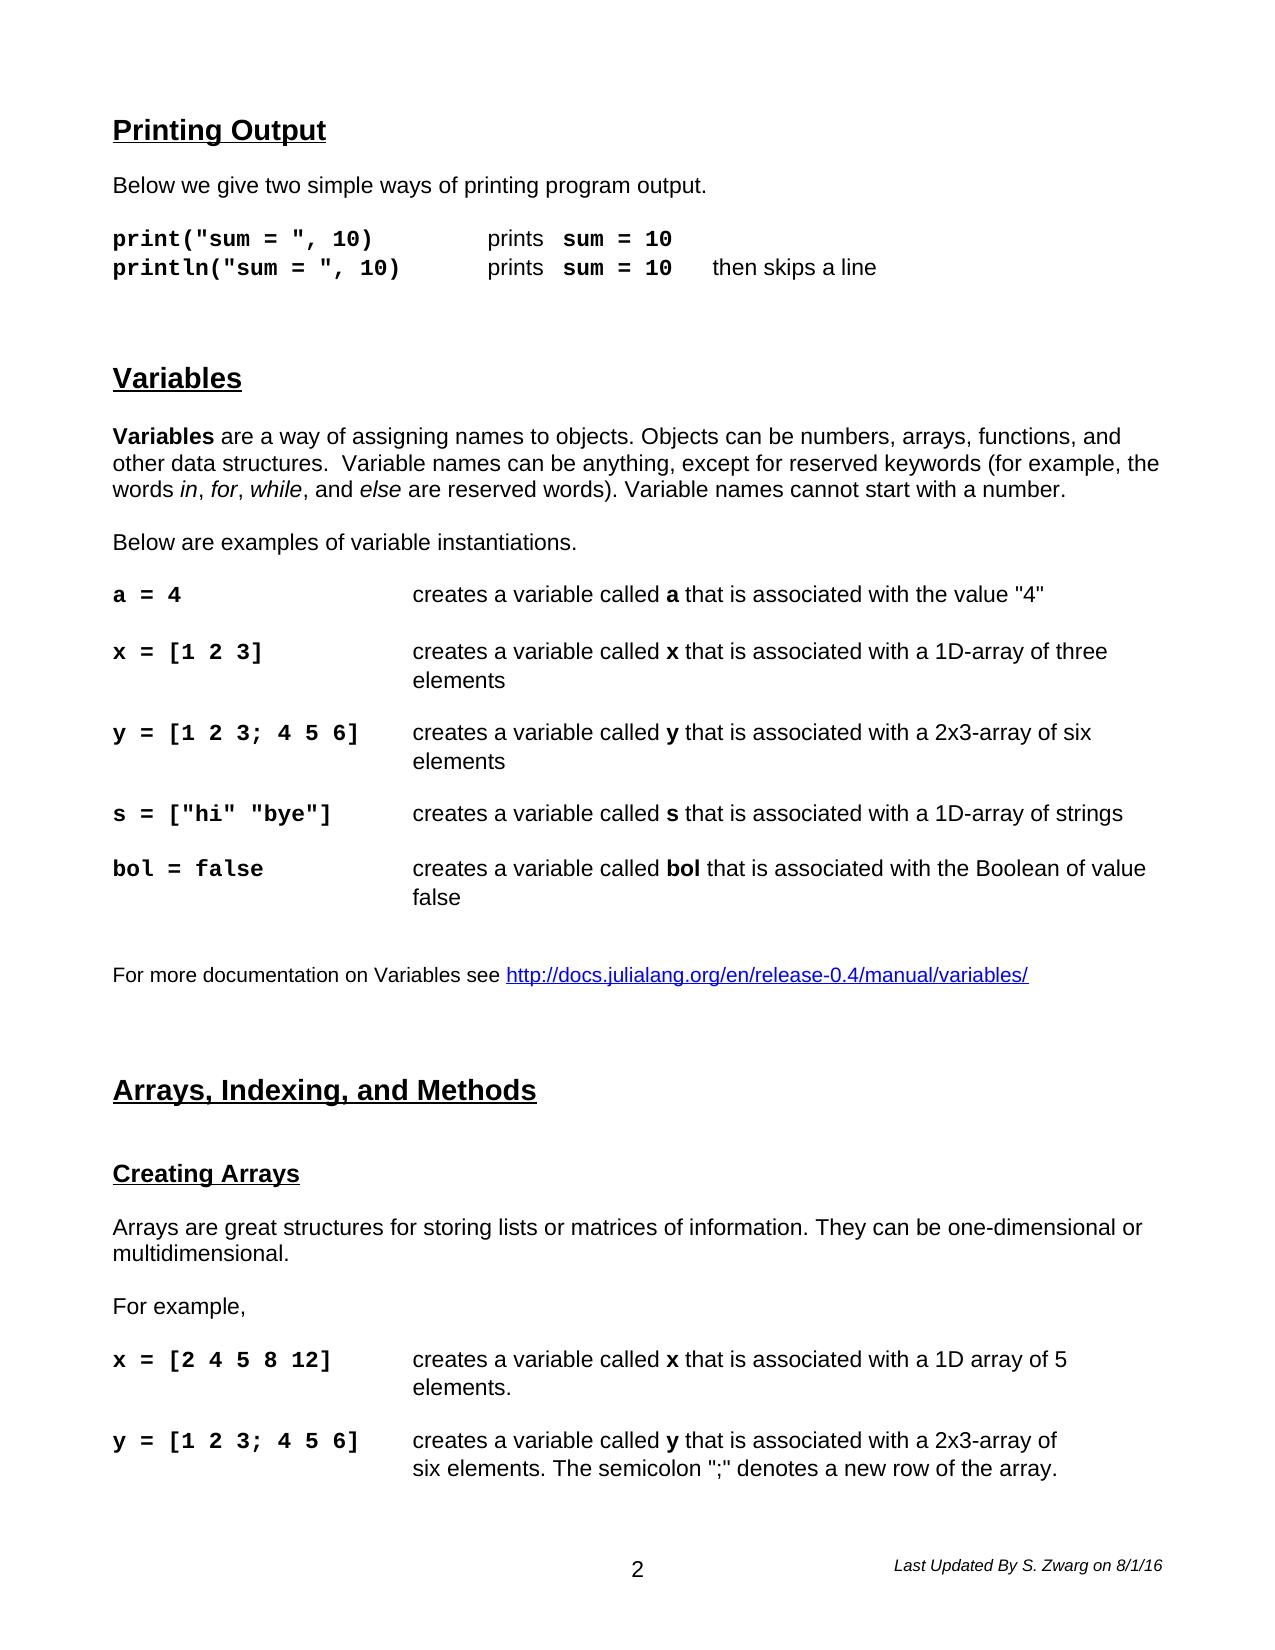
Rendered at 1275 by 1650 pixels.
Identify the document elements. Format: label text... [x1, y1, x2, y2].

text elements. [337, 1374, 1162, 1401]
text For more documentation on Variables see http://docs.julialang.org/en/release-0.4/manual/variables/ [112, 962, 1162, 986]
text false [337, 883, 1162, 910]
text Printing Output [112, 112, 1162, 146]
text a = 4 creates a variable called a that is associated with the value "4" [112, 581, 1162, 609]
text Arrays, Indexing, and Methods [112, 1073, 1162, 1106]
text print("sum = ", 10) prints sum = 10 [112, 225, 1162, 253]
text elements [337, 748, 1162, 774]
text println("sum = ", 10) prints sum = 10 then skips a line [112, 253, 1162, 282]
text bol = false creates a variable called bol that is associated with the Boolean of value [112, 855, 1162, 883]
text Variables are a way of assigning names to objects. Objects can be numbers, arrays, functions, and other data structures. Variable names can be anything, except for reserved keywords (for example, the words in, for, while, and else are reserved words). Variable names cannot start with a number. [112, 423, 1162, 502]
text x = [2 4 5 8 12] creates a variable called x that is associated with a 1D array of 5 [112, 1346, 1162, 1374]
text s = ["hi" "bye"] creates a variable called s that is associated with a 1D-array of strings [112, 800, 1162, 829]
text For example, [112, 1293, 1162, 1319]
text Below we give two simple ways of printing program output. [112, 172, 1162, 199]
text x = [1 2 3] creates a variable called x that is associated with a 1D-array of three elements [112, 638, 1162, 693]
text six elements. The semicolon ";" denotes a new row of the array. [337, 1455, 1162, 1482]
text Below are examples of variable instantiations. [112, 528, 1162, 555]
text y = [1 2 3; 4 5 6] creates a variable called y that is associated with a 2x3-array of [112, 1427, 1162, 1455]
text Variables [112, 361, 1162, 394]
text Arrays are great structures for storing lists or matrices of information. They can be one-dimensional or multidimensional. [112, 1214, 1162, 1267]
text y = [1 2 3; 4 5 6] creates a variable called y that is associated with a 2x3-array of six [112, 719, 1162, 748]
text Creating Arrays [112, 1159, 1162, 1188]
